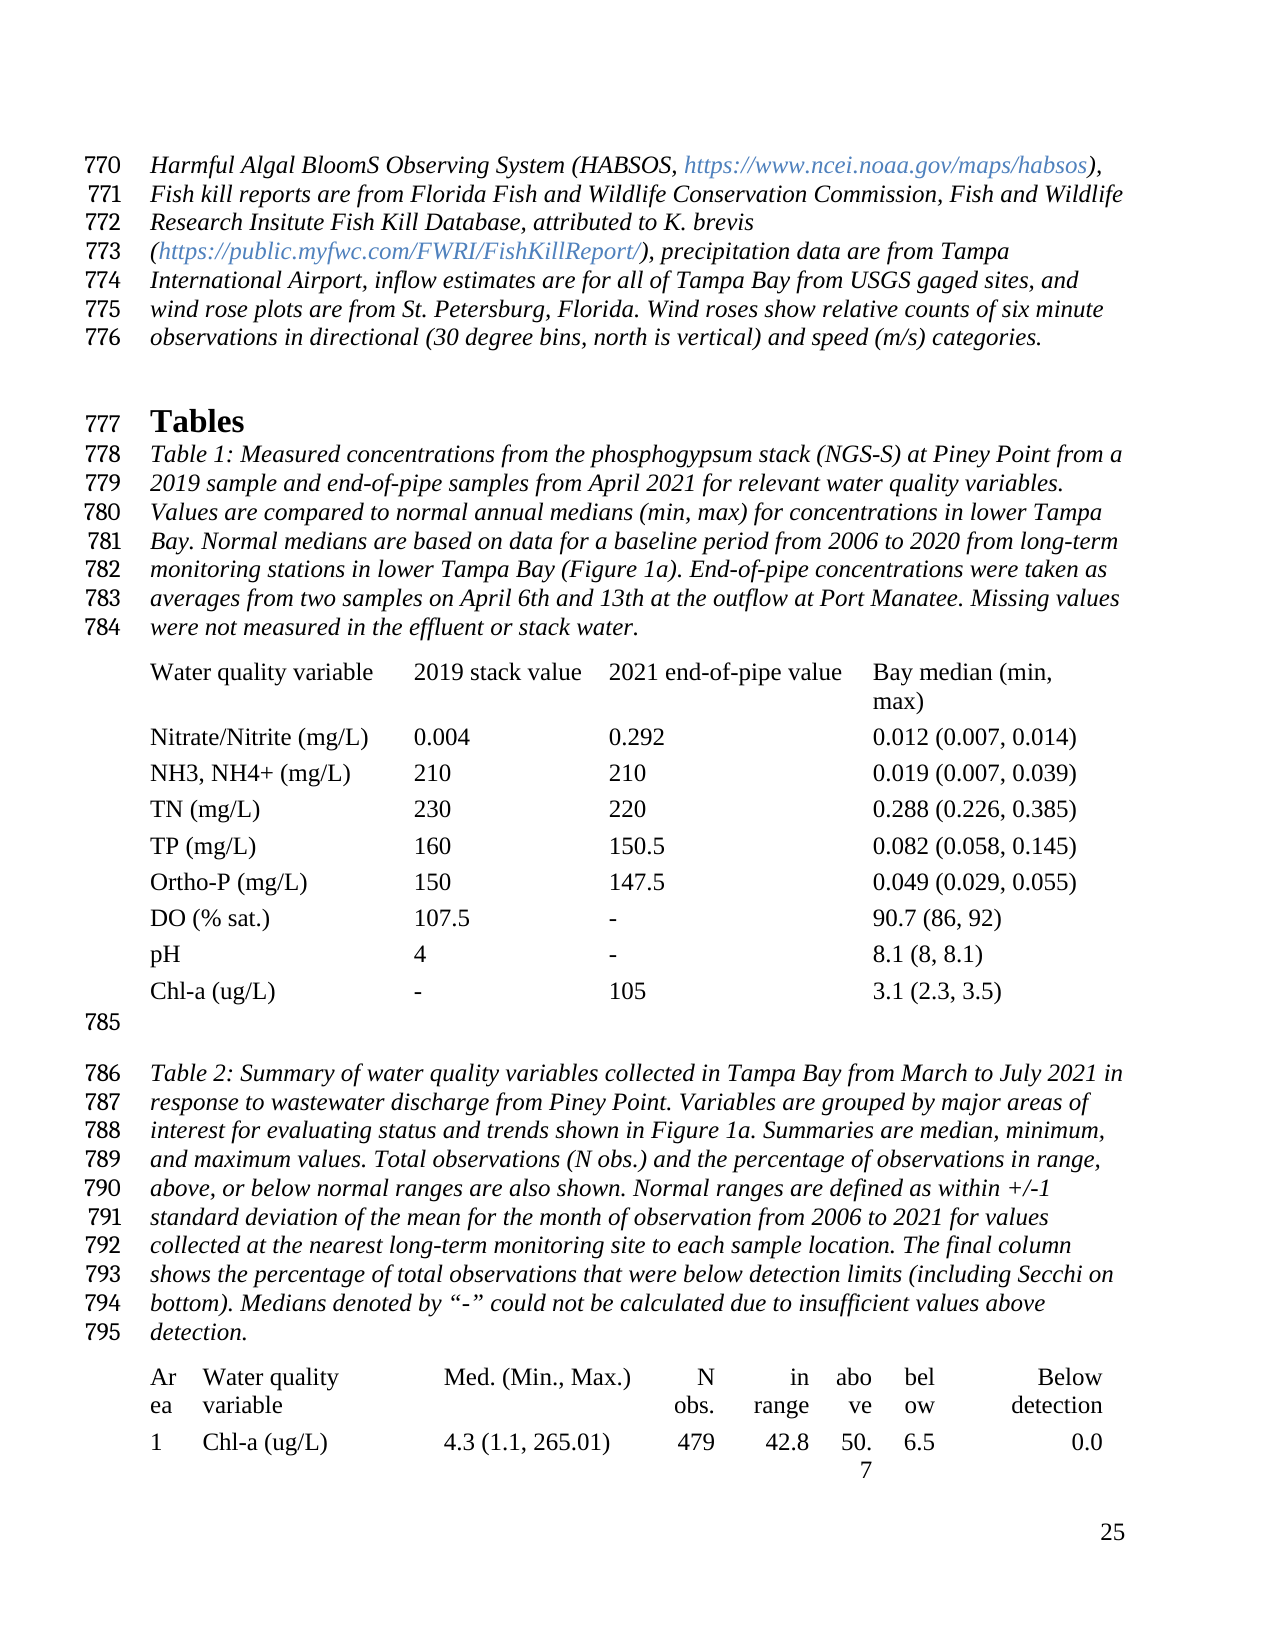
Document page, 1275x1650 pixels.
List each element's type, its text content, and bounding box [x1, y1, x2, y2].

table_cell 0.288 (0.226, 0.385) [861, 791, 1114, 827]
table_cell 0.049 (0.029, 0.055) [861, 863, 1114, 899]
table_cell 4.3 (1.1, 265.01) [432, 1423, 652, 1488]
table_header Below detection [946, 1358, 1114, 1423]
table_cell TN (mg/L) [139, 791, 402, 827]
text Table 2: Summary of water quality variables collected in Tampa Bay from March to July 2021 in response to wastewater discharge from Piney Point. Variables are grouped by major areas of interest for evaluating status and trends shown in Figure 1a. Summaries are median, minimum, and maximum values. Total observations (N obs.) and the percentage of observations in range, above, or below normal ranges are also shown. Normal ranges are defined as within +/-1 standard deviation of the mean for the month of observation from 2006 to 2021 for values collected at the nearest long-term monitoring site to each sample location. The final column shows the percentage of total observations that were below detection limits (including Secchi on bottom). Medians denoted by “-” could not be calculated due to insufficient values above detection. [150, 1058, 1125, 1345]
table_cell 0.012 (0.007, 0.014) [861, 718, 1114, 754]
table_cell 6.5 [883, 1423, 946, 1488]
table_cell DO (% sat.) [139, 900, 402, 936]
table_cell 210 [598, 755, 861, 791]
table_header Med. (Min., Max.) [432, 1358, 652, 1423]
table_cell 230 [403, 791, 597, 827]
table_cell 479 [653, 1423, 726, 1488]
table_cell 1 [139, 1423, 191, 1488]
table_cell - [598, 936, 861, 972]
table_cell 4 [403, 936, 597, 972]
table_cell 150.5 [598, 827, 861, 863]
table_cell 0.004 [403, 718, 597, 754]
table_header below [883, 1358, 946, 1423]
table_cell 3.1 (2.3, 3.5) [861, 972, 1114, 1008]
table_header 2021 end-of-pipe value [598, 653, 861, 718]
table_header Water quality variable [139, 653, 402, 718]
table_cell Ortho-P (mg/L) [139, 863, 402, 899]
table_cell 8.1 (8, 8.1) [861, 936, 1114, 972]
table_cell pH [139, 936, 402, 972]
table_header Area [139, 1358, 191, 1423]
subtitle Tables [150, 401, 1125, 439]
table_header Water quality variable [191, 1358, 432, 1423]
table_cell 220 [598, 791, 861, 827]
table_cell Chl-a (ug/L) [191, 1423, 432, 1488]
table_cell 0.292 [598, 718, 861, 754]
table_cell 50.7 [820, 1423, 883, 1488]
table_cell Chl-a (ug/L) [139, 972, 402, 1008]
table_header above [820, 1358, 883, 1423]
table_header 2019 stack value [403, 653, 597, 718]
table_cell TP (mg/L) [139, 827, 402, 863]
table_header N obs. [653, 1358, 726, 1423]
table_cell 150 [403, 863, 597, 899]
text Table 1: Measured concentrations from the phosphogypsum stack (NGS-S) at Piney Point from a 2019 sample and end-of-pipe samples from April 2021 for relevant water quality variables. Values are compared to normal annual medians (min, max) for concentrations in lower Tampa Bay. Normal medians are based on data for a baseline period from 2006 to 2020 from long-term monitoring stations in lower Tampa Bay (Figure 1a). End-of-pipe concentrations were taken as averages from two samples on April 6th and 13th at the outflow at Port Manatee. Missing values were not measured in the effluent or stack water. [150, 439, 1125, 641]
table_cell 210 [403, 755, 597, 791]
table_cell - [598, 900, 861, 936]
table_cell 147.5 [598, 863, 861, 899]
table_header Bay median (min, max) [861, 653, 1114, 718]
table_cell - [403, 972, 597, 1008]
table_cell 107.5 [403, 900, 597, 936]
table_cell 90.7 (86, 92) [861, 900, 1114, 936]
table_cell 160 [403, 827, 597, 863]
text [150, 150, 1125, 351]
table_cell Nitrate/Nitrite (mg/L) [139, 718, 402, 754]
table_cell NH3, NH4+ (mg/L) [139, 755, 402, 791]
table_cell 0.0 [946, 1423, 1114, 1488]
table_cell 105 [598, 972, 861, 1008]
table_cell 0.082 (0.058, 0.145) [861, 827, 1114, 863]
table_cell 0.019 (0.007, 0.039) [861, 755, 1114, 791]
table_header in range [726, 1358, 820, 1423]
table_cell 42.8 [726, 1423, 820, 1488]
